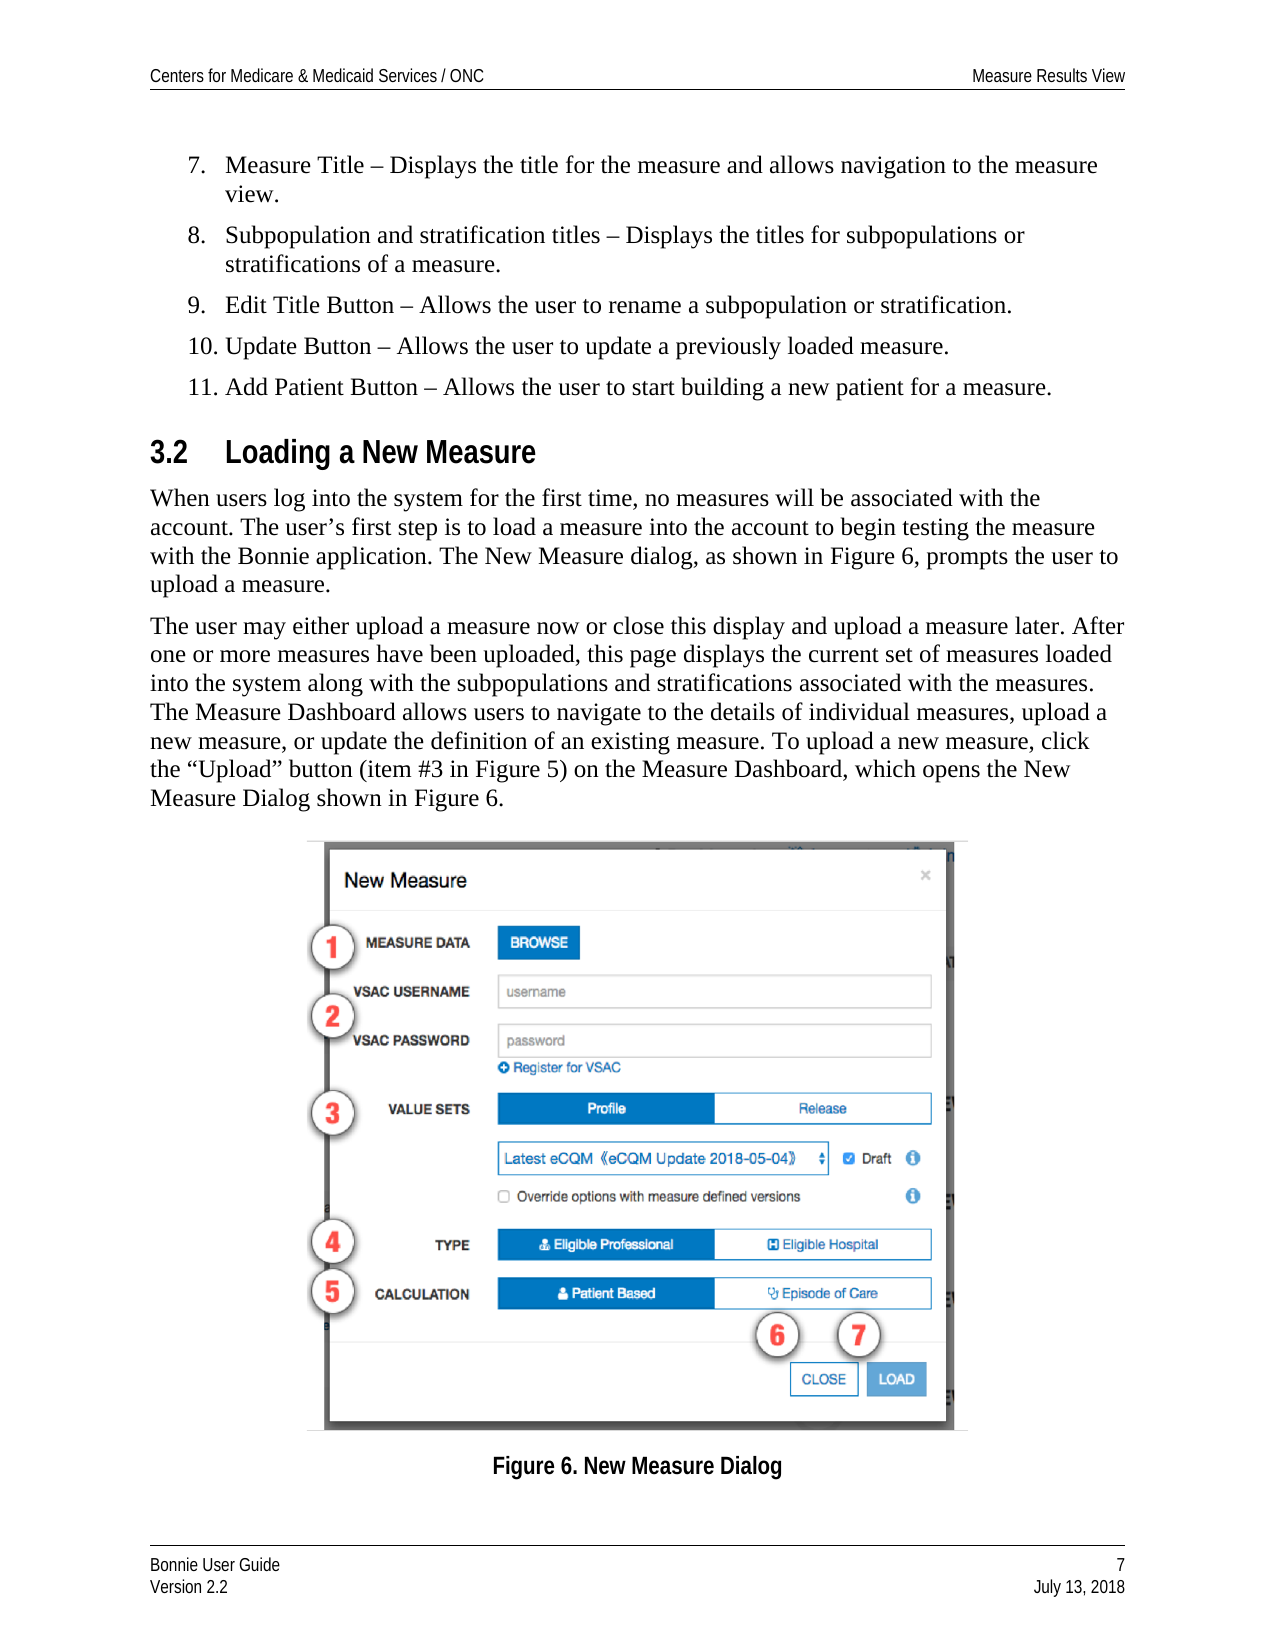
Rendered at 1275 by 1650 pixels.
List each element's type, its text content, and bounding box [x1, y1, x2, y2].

list Update Button – Allows the user to update a previously loaded measure. [187, 331, 1125, 360]
picture [306, 837, 969, 1439]
list Measure Title – Displays the title for the measure and allows navigation to the measure view. [187, 150, 1125, 207]
list Subpopulation and stratification titles – Displays the titles for subpopulations or stratifications of a measure. [187, 220, 1125, 277]
subtitle Loading a New Measure [150, 432, 1125, 471]
list Add Patient Button – Allows the user to start building a new patient for a measure. [187, 372, 1125, 401]
list Edit Title Button – Allows the user to rename a subpopulation or stratification. [187, 290, 1125, 319]
text Figure 6. New Measure Dialog [150, 1451, 1125, 1479]
